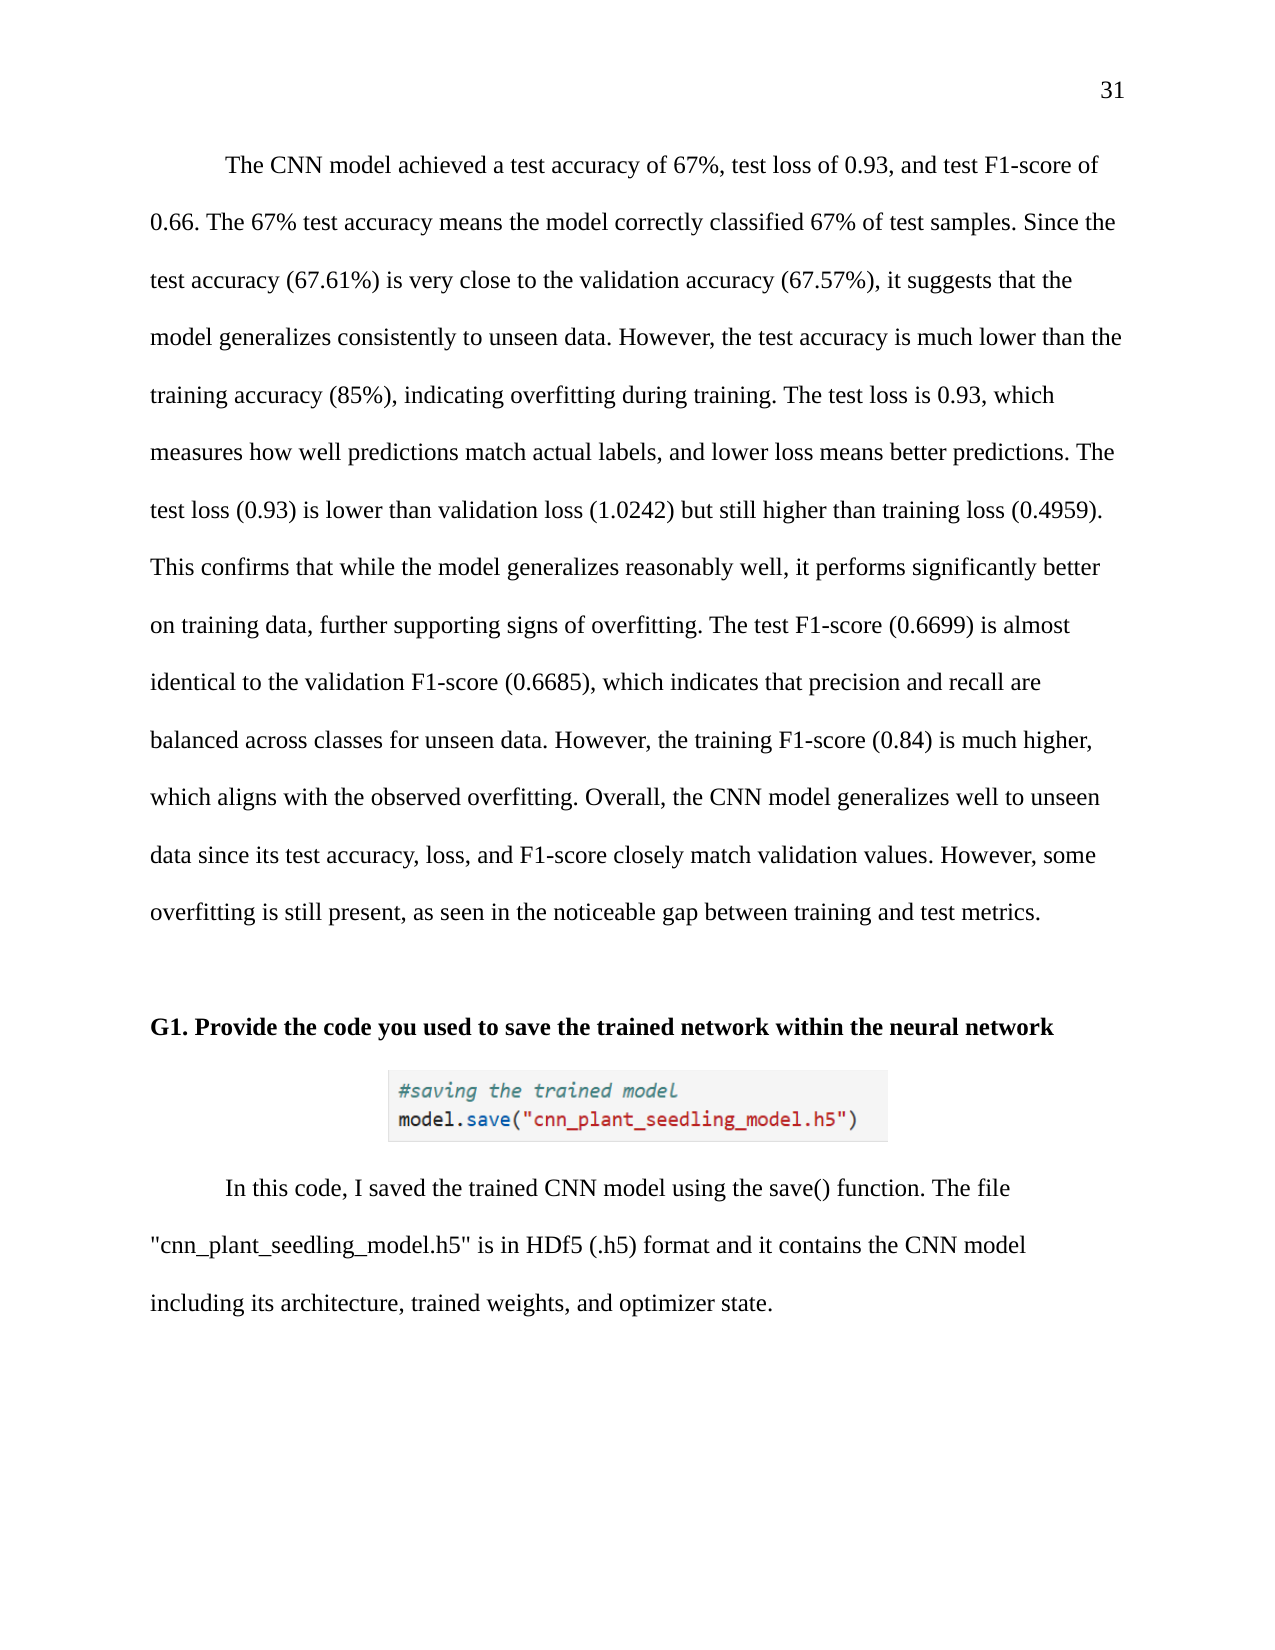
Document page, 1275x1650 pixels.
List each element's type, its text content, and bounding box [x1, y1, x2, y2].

text The CNN model achieved a test accuracy of 67%, test loss of 0.93, and test F1-score of 0.66. The 67% test accuracy means the model correctly classified 67% of test samples. Since the test accuracy (67.61%) is very close to the validation accuracy (67.57%), it suggests that the model generalizes consistently to unseen data. However, the test accuracy is much lower than the training accuracy (85%), indicating overfitting during training. The test loss is 0.93, which measures how well predictions match actual labels, and lower loss means better predictions. The test loss (0.93) is lower than validation loss (1.0242) but still higher than training loss (0.4959). This confirms that while the model generalizes reasonably well, it performs significantly better on training data, further supporting signs of overfitting. The test F1-score (0.6699) is almost identical to the validation F1-score (0.6685), which indicates that precision and recall are balanced across classes for unseen data. However, the training F1-score (0.84) is much higher, which aligns with the observed overfitting. Overall, the CNN model generalizes well to unseen data since its test accuracy, loss, and F1-score closely match validation values. However, some overfitting is still present, as seen in the noticeable gap between training and test metrics. [150, 150, 1125, 926]
text G1. Provide the code you used to save the trained network within the neural network [150, 1012, 1125, 1041]
text In this code, I saved the trained CNN model using the save() function. The file "cnn_plant_seedling_model.h5" is in HDf5 (.h5) format and it contains the CNN model including its architecture, trained weights, and optimizer state. [150, 1173, 1125, 1317]
picture [387, 1070, 888, 1142]
